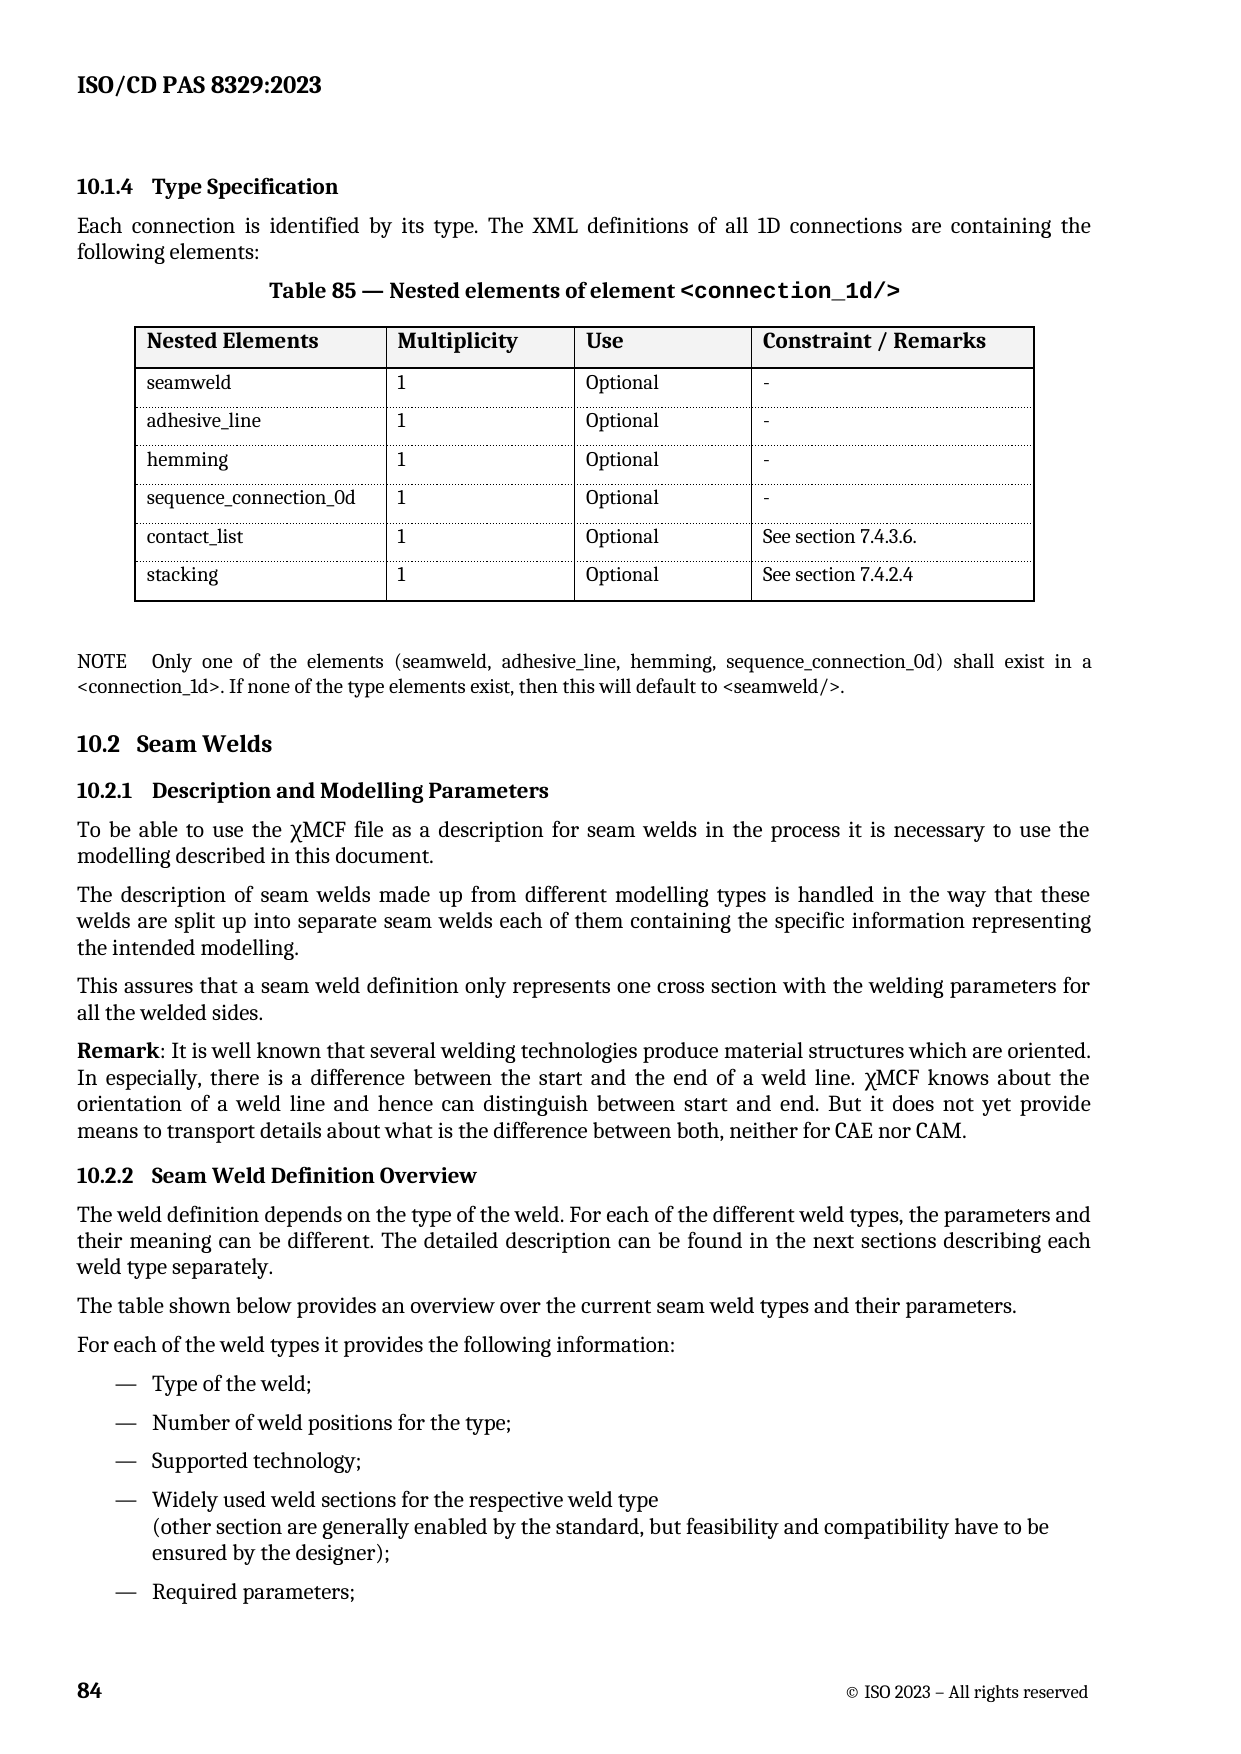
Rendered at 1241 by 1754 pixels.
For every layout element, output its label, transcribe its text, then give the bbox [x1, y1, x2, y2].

subtitle Seam Weld Definition Overview [77, 1162, 1092, 1189]
text For each of the weld types it provides the following information: [77, 1332, 1092, 1358]
text Table 85 — Nested elements of element <connection_1d/> [77, 278, 1092, 305]
text Remark: It is well known that several welding technologies produce material structures which are oriented. In especially, there is a difference between the start and the end of a weld line. χMCF knows about the orientation of a weld line and hence can distinguish between start and end. But it does not yet provide means to transport details about what is the difference between both, neither for CAE nor CAM. [77, 1038, 1092, 1144]
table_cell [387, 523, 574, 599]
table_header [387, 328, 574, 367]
list Required parameters; [114, 1579, 1092, 1605]
text The table shown below provides an overview over the current seam weld types and their parameters. [77, 1293, 1092, 1319]
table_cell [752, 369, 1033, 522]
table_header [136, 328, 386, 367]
list Type of the weld; [114, 1371, 1092, 1397]
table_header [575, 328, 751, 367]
text To be able to use the χMCF file as a description for seam welds in the process it is necessary to use the modelling described in this document. [77, 816, 1092, 869]
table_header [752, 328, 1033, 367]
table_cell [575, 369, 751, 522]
text NOTE Only one of the elements (seamweld, adhesive_line, hemming, sequence_connection_0d) shall exist in a <connection_1d>. If none of the type elements exist, then this will default to <seamweld/>. [77, 649, 1092, 699]
list Widely used weld sections for the respective weld type (other section are generally enabled by the standard, but feasibility and compatibility have to be ensured by the designer); [114, 1487, 1092, 1566]
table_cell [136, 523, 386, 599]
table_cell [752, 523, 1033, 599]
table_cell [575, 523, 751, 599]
subtitle Description and Modelling Parameters [77, 777, 1092, 804]
text The description of seam welds made up from different modelling types is handled in the way that these welds are split up into separate seam welds each of them containing the specific information representing the intended modelling. [77, 882, 1092, 961]
list Number of weld positions for the type; [114, 1409, 1092, 1436]
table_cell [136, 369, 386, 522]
subtitle Seam Welds [77, 730, 1092, 759]
list Supported technology; [114, 1448, 1092, 1475]
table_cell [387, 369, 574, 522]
text The weld definition depends on the type of the weld. For each of the different weld types, the parameters and their meaning can be different. The detailed description can be found in the next sections describing each weld type separately. [77, 1201, 1092, 1280]
text Each connection is identified by its type. The XML definitions of all 1D connections are containing the following elements: [77, 213, 1092, 265]
text This assures that a seam weld definition only represents one cross section with the welding parameters for all the welded sides. [77, 973, 1092, 1026]
subtitle Type Specification [77, 174, 1092, 200]
